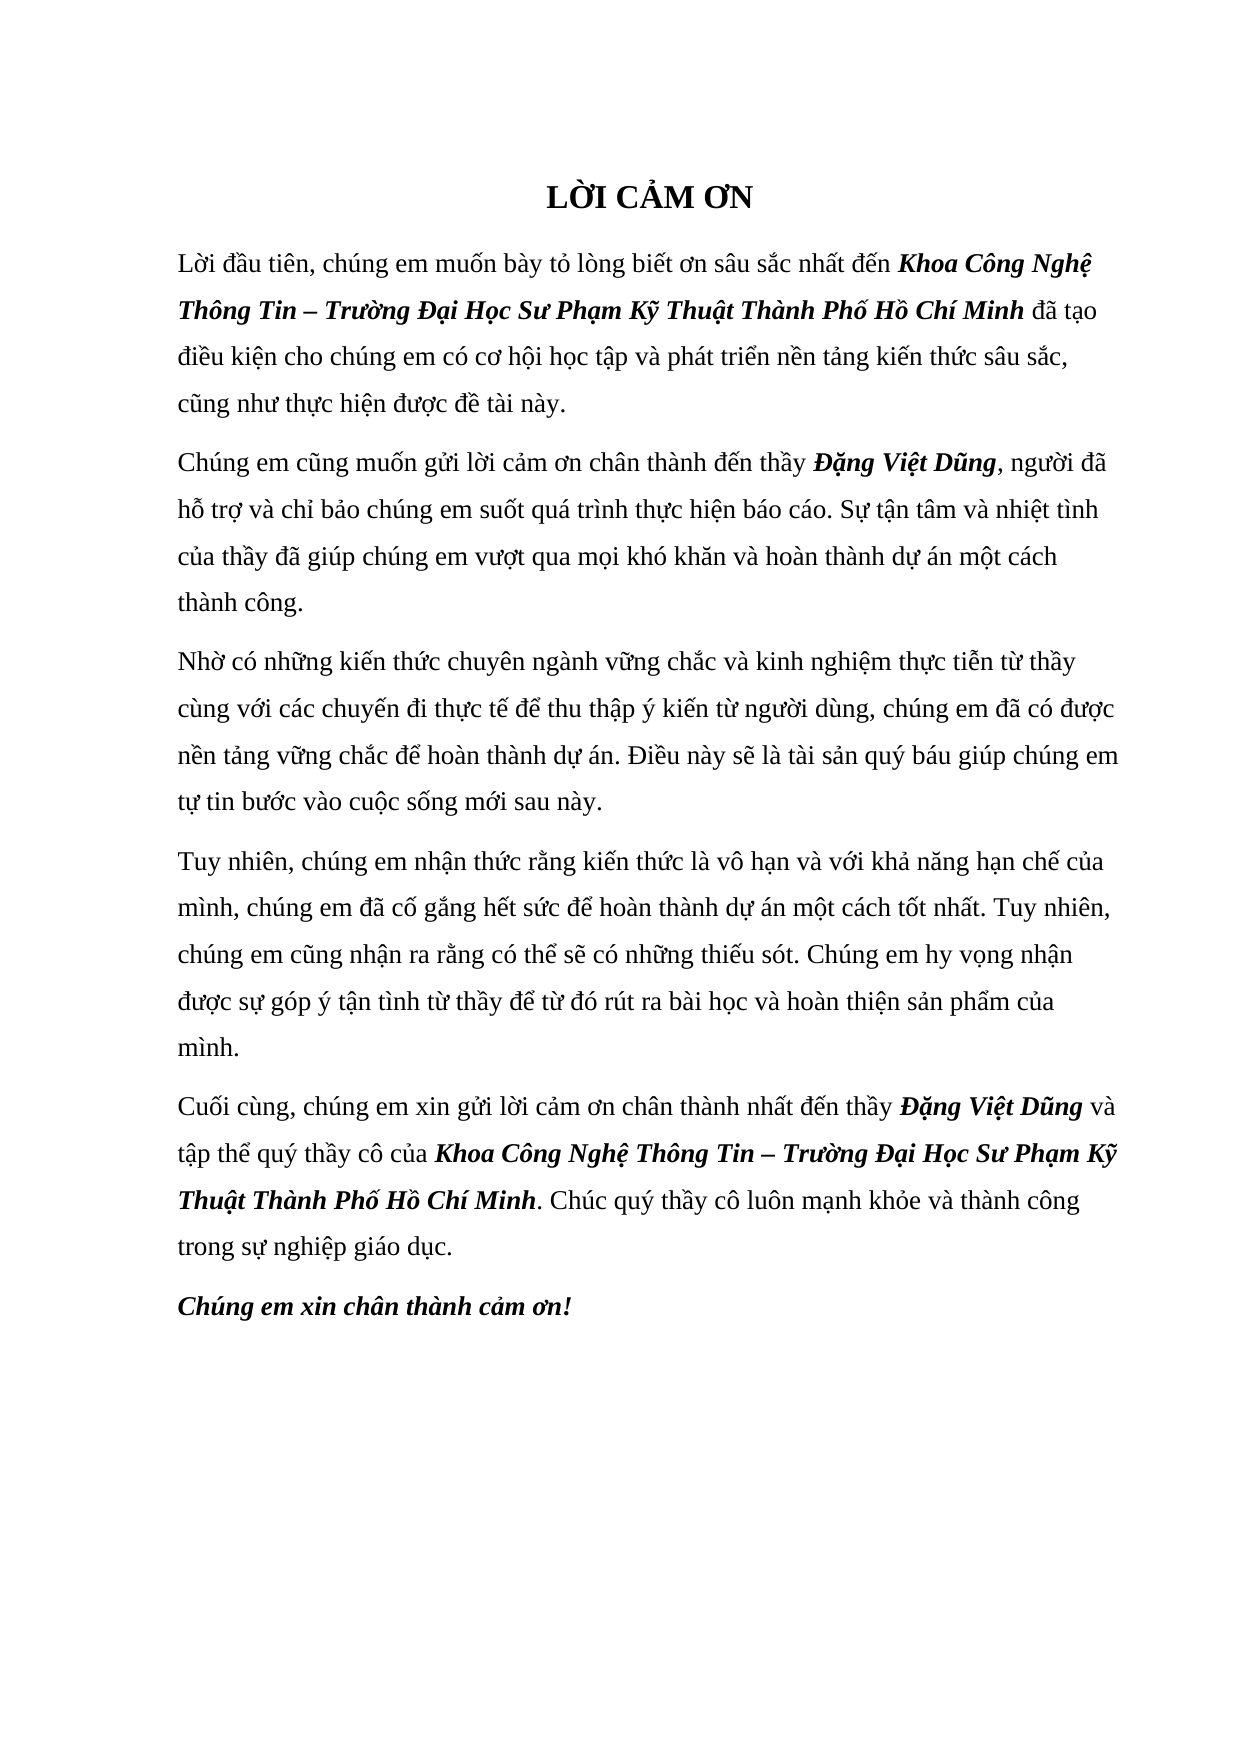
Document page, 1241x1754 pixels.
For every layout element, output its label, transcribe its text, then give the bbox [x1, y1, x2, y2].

text Cuối cùng, chúng em xin gửi lời cảm ơn chân thành nhất đến thầy Đặng Việt Dũng và tập thể quý thầy cô của Khoa Công Nghệ Thông Tin – Trường Đại Học Sư Phạm Kỹ Thuật Thành Phố Hồ Chí Minh. Chúc quý thầy cô luôn mạnh khỏe và thành công trong sự nghiệp giáo dục. [177, 1091, 1122, 1262]
text Lời đầu tiên, chúng em muốn bày tỏ lòng biết ơn sâu sắc nhất đến Khoa Công Nghệ Thông Tin – Trường Đại Học Sư Phạm Kỹ Thuật Thành Phố Hồ Chí Minh đã tạo điều kiện cho chúng em có cơ hội học tập và phát triển nền tảng kiến thức sâu sắc, cũng như thực hiện được đề tài này. [177, 247, 1122, 418]
text Tuy nhiên, chúng em nhận thức rằng kiến thức là vô hạn và với khả năng hạn chế của mình, chúng em đã cố gắng hết sức để hoàn thành dự án một cách tốt nhất. Tuy nhiên, chúng em cũng nhận ra rằng có thể sẽ có những thiếu sót. Chúng em hy vọng nhận được sự góp ý tận tình từ thầy để từ đó rút ra bài học và hoàn thiện sản phẩm của mình. [177, 845, 1122, 1062]
text Chúng em xin chân thành cảm ơn! [177, 1290, 1122, 1321]
text Nhờ có những kiến thức chuyên ngành vững chắc và kinh nghiệm thực tiễn từ thầy cùng với các chuyến đi thực tế để thu thập ý kiến từ người dùng, chúng em đã có được nền tảng vững chắc để hoàn thành dự án. Điều này sẽ là tài sản quý báu giúp chúng em tự tin bước vào cuộc sống mới sau này. [177, 646, 1122, 817]
text LỜI CẢM ƠN [177, 177, 1122, 216]
text Chúng em cũng muốn gửi lời cảm ơn chân thành đến thầy Đặng Việt Dũng, người đã hỗ trợ và chỉ bảo chúng em suốt quá trình thực hiện báo cáo. Sự tận tâm và nhiệt tình của thầy đã giúp chúng em vượt qua mọi khó khăn và hoàn thành dự án một cách thành công. [177, 446, 1122, 617]
